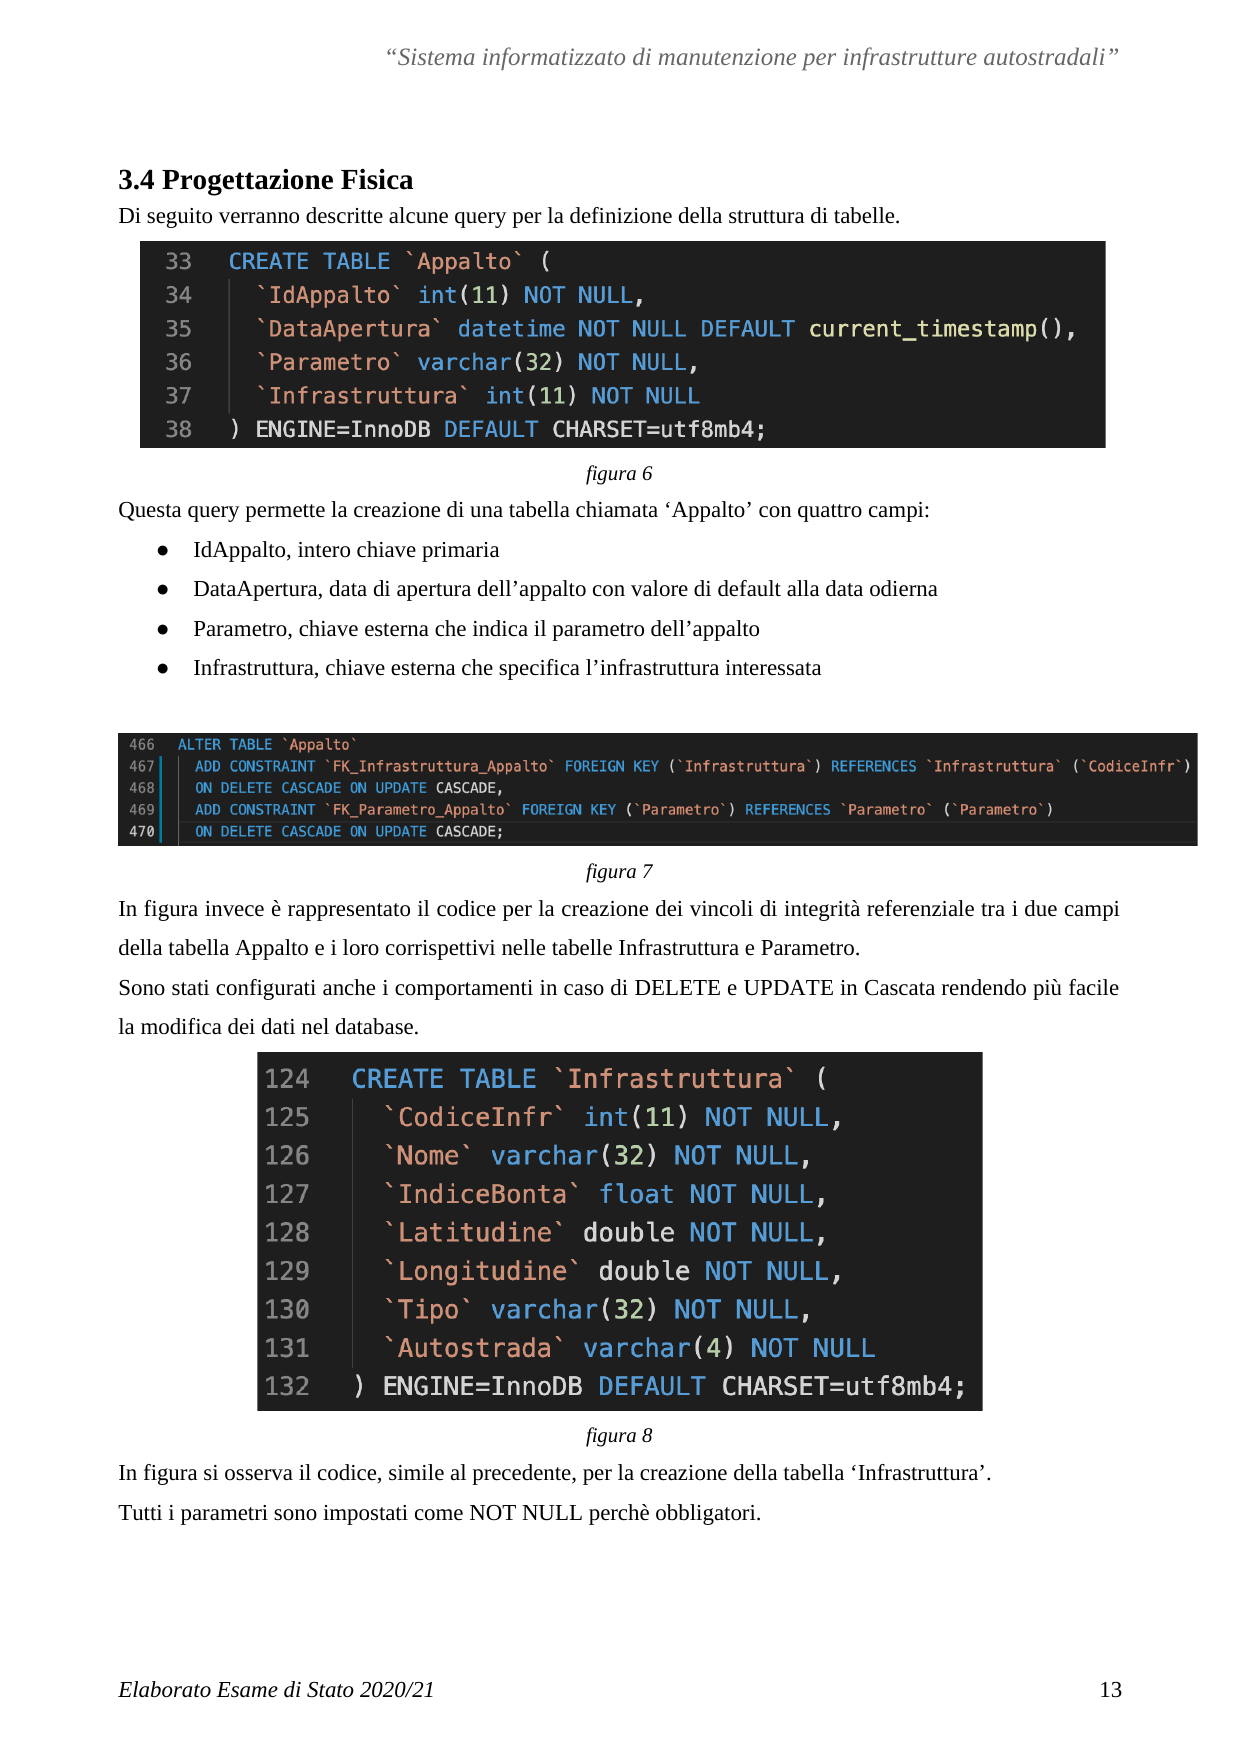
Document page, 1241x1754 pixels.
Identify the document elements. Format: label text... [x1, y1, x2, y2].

picture [118, 733, 1198, 846]
list Infrastruttura, chiave esterna che specifica l’infrastruttura interessata [156, 654, 1122, 681]
text figura 7 [118, 859, 1122, 883]
picture [257, 1052, 983, 1411]
subtitle 3.4 Progettazione Fisica [118, 162, 1122, 196]
text figura 6 [118, 460, 1122, 484]
text figura 8 [118, 1423, 1122, 1447]
text Tutti i parametri sono impostati come NOT NULL perchè obbligatori. [118, 1499, 1122, 1525]
list Parametro, chiave esterna che indica il parametro dell’appalto [156, 615, 1122, 641]
text In figura si osserva il codice, simile al precedente, per la creazione della tabella ‘Infrastruttura’. [118, 1459, 1122, 1486]
text In figura invece è rappresentato il codice per la creazione dei vincoli di integrità referenziale tra i due campi della tabella Appalto e i loro corrispettivi nelle tabelle Infrastruttura e Parametro. [118, 895, 1122, 961]
text Sono stati configurati anche i comportamenti in caso di DELETE e UPDATE in Cascata rendendo più facile la modifica dei dati nel database. [118, 974, 1122, 1040]
picture [140, 241, 1106, 448]
list IdAppalto, intero chiave primaria [156, 536, 1122, 562]
list DataApertura, data di apertura dell’appalto con valore di default alla data odierna [156, 575, 1122, 602]
text Questa query permette la creazione di una tabella chiamata ‘Appalto’ con quattro campi: [118, 496, 1122, 523]
text Di seguito verranno descritte alcune query per la definizione della struttura di tabelle. [118, 202, 1122, 228]
